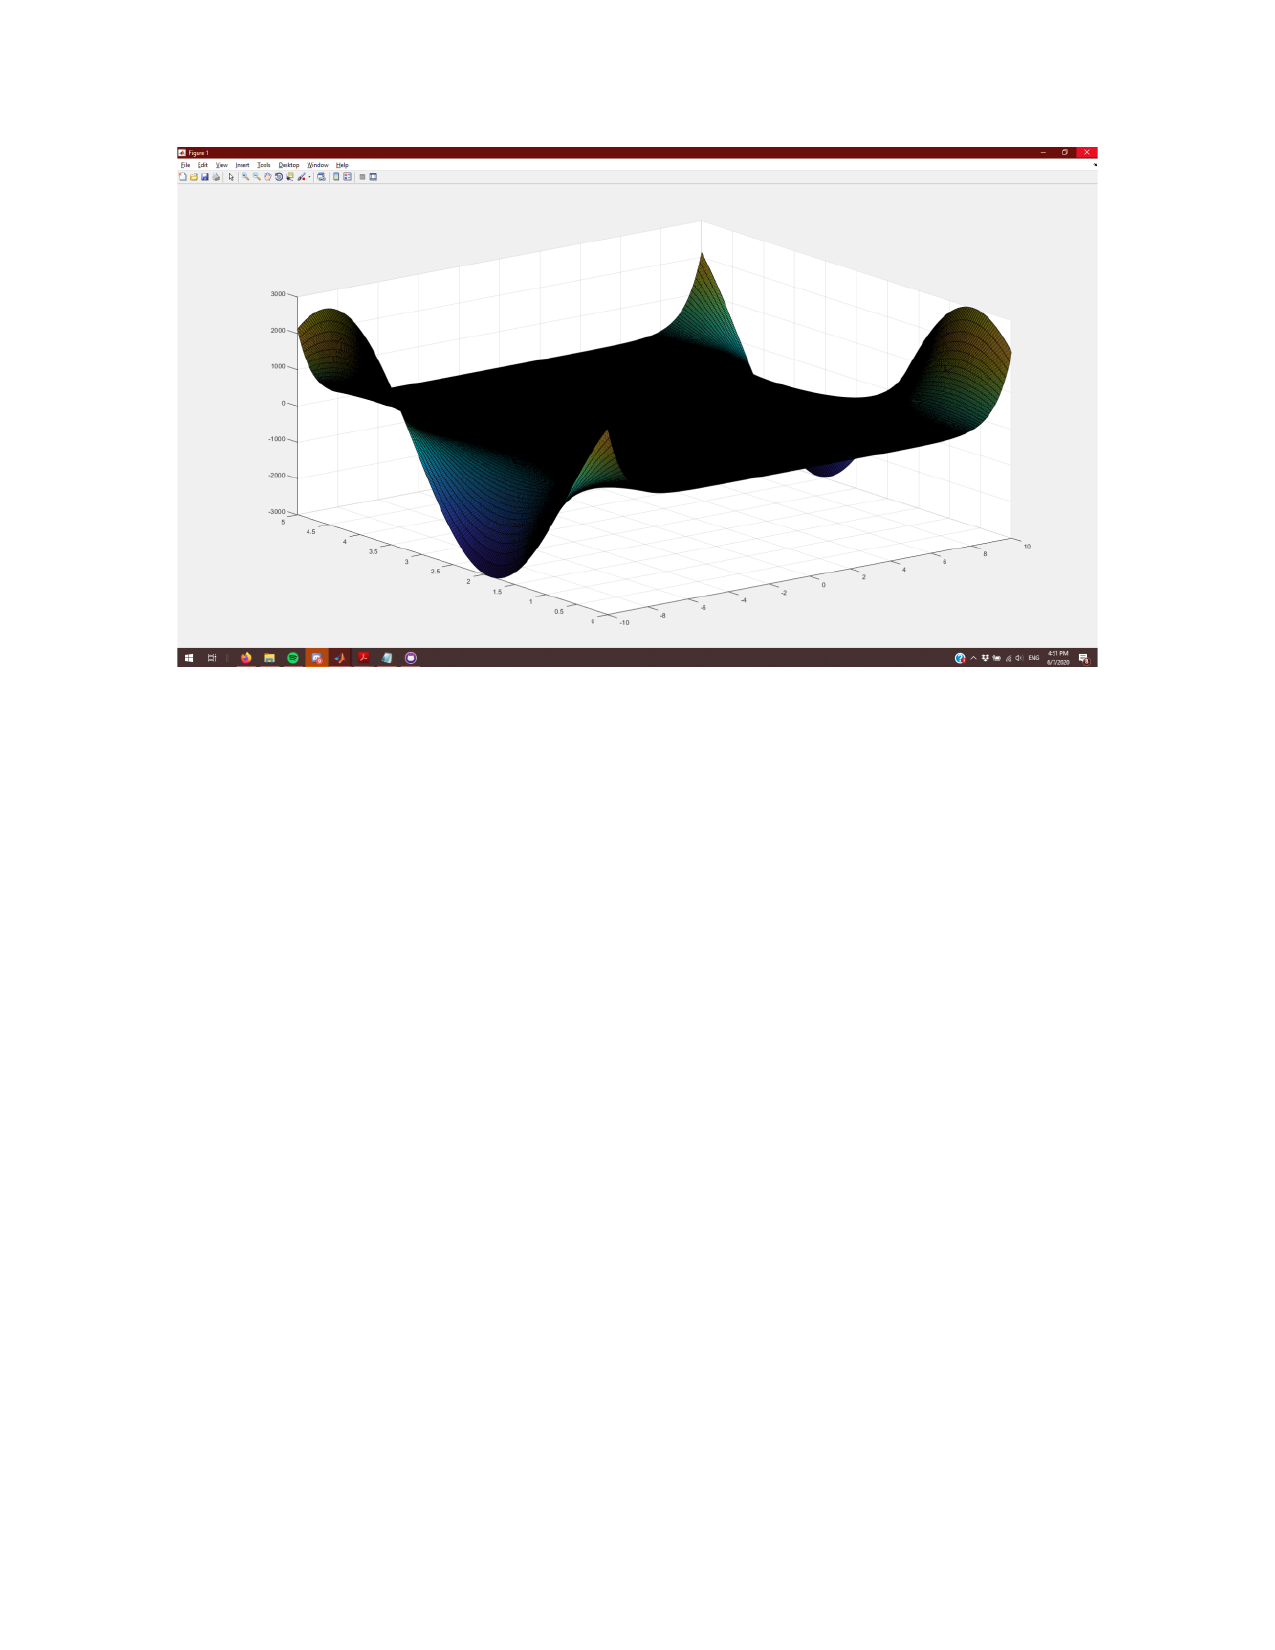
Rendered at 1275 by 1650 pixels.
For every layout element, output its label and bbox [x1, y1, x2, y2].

picture [177, 147, 1098, 667]
